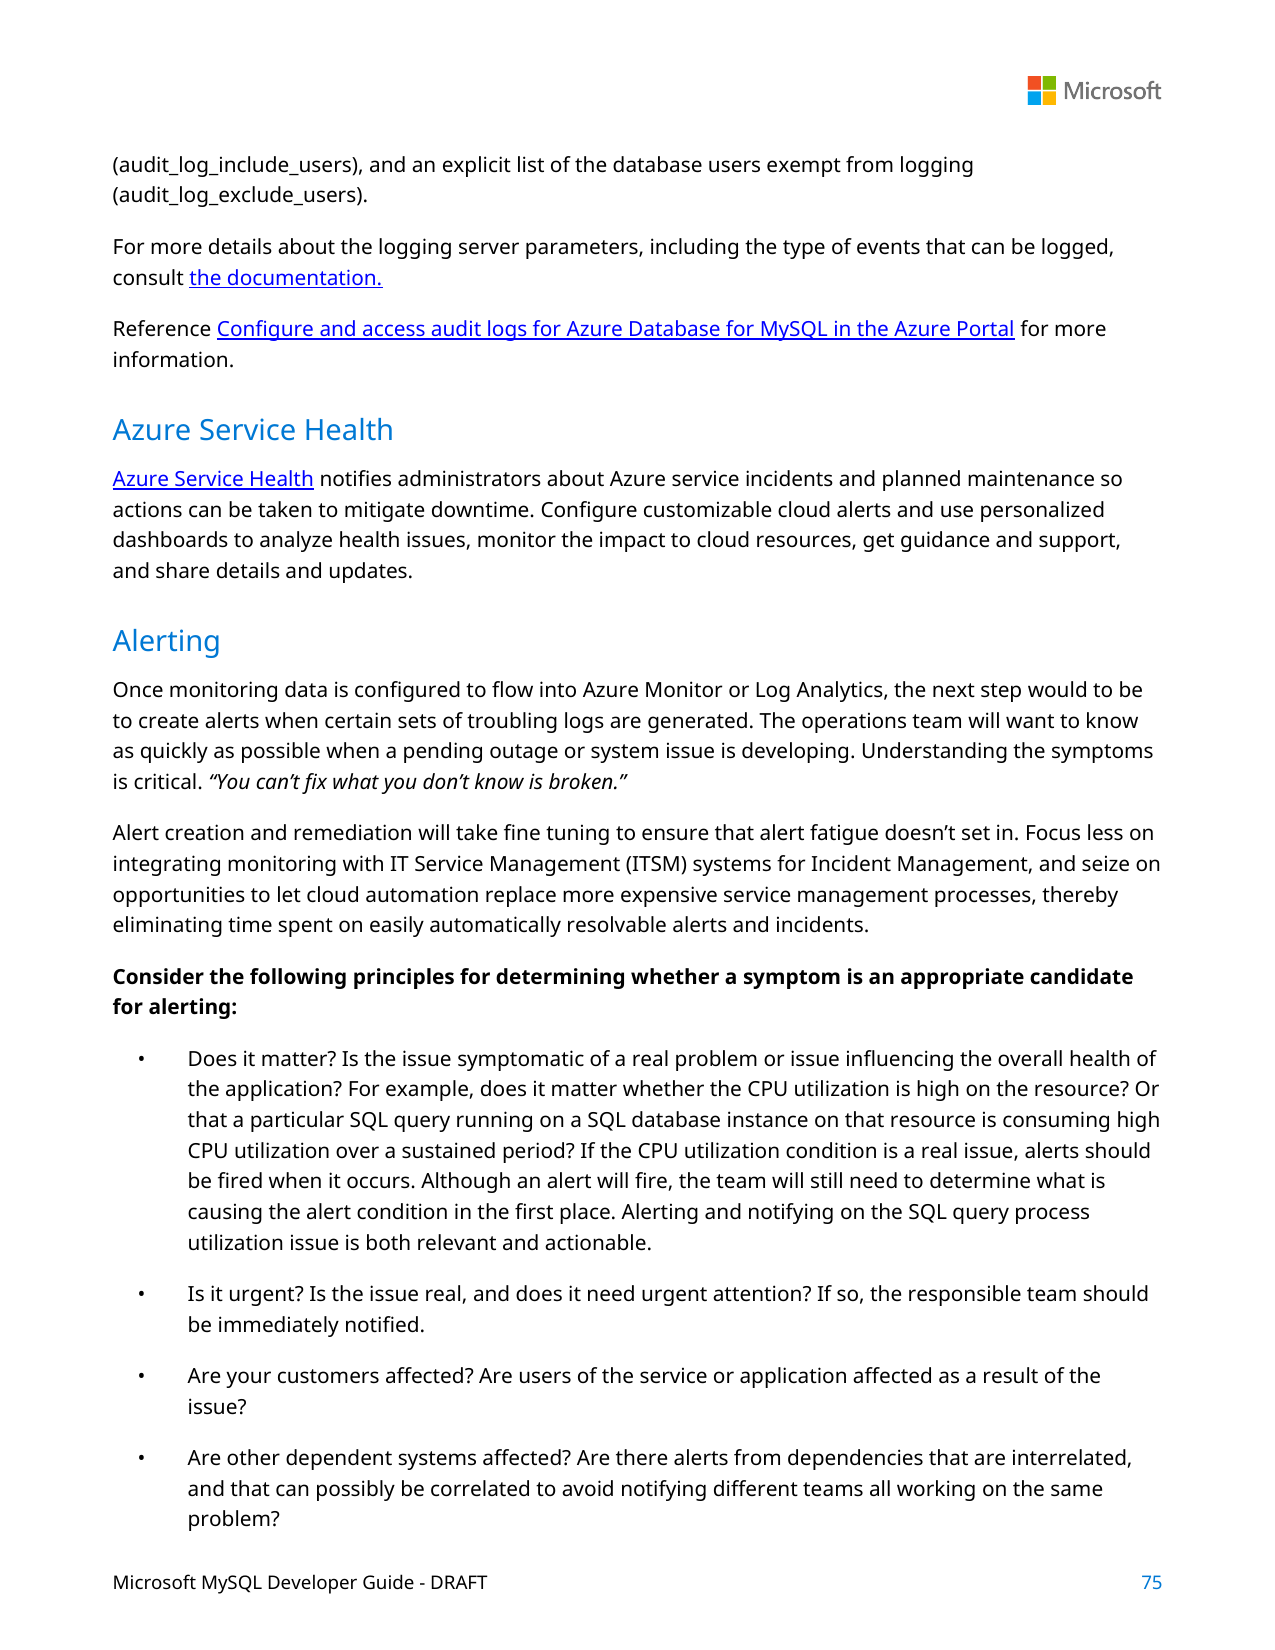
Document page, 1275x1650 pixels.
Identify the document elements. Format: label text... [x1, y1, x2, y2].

list Does it matter? Is the issue symptomatic of a real problem or issue influencing the overall health of the application? For example, does it matter whether the CPU utilization is high on the resource? Or that a particular SQL query running on a SQL database instance on that resource is consuming high CPU utilization over a sustained period? If the CPU utilization condition is a real issue, alerts should be fired when it occurs. Although an alert will fire, the team will still need to determine what is causing the alert condition in the first place. Alerting and notifying on the SQL query process utilization issue is both relevant and actionable. [137, 1044, 1162, 1256]
list Are your customers affected? Are users of the service or application affected as a result of the issue? [137, 1361, 1162, 1420]
subtitle Azure Service Health [112, 409, 1162, 448]
text Azure Service Health notifies administrators about Azure service incidents and planned maintenance so actions can be taken to mitigate downtime. Configure customizable cloud alerts and use personalized dashboards to analyze health issues, monitor the impact to cloud resources, get guidance and support, and share details and updates. [112, 464, 1162, 584]
text Reference Configure and access audit logs for Azure Database for MySQL in the Azure Portal for more information. [112, 314, 1162, 373]
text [112, 150, 1162, 209]
text Once monitoring data is configured to flow into Azure Monitor or Log Analytics, the next step would to be to create alerts when certain sets of troubling logs are generated. The operations team will want to know as quickly as possible when a pending outage or system issue is developing. Understanding the symptoms is critical. “You can’t fix what you don’t know is broken.” [112, 675, 1162, 796]
list Is it urgent? Is the issue real, and does it need urgent attention? If so, the responsible team should be immediately notified. [137, 1279, 1162, 1338]
list Are other dependent systems affected? Are there alerts from dependencies that are interrelated, and that can possibly be correlated to avoid notifying different teams all working on the same problem? [137, 1443, 1162, 1533]
subtitle Alerting [112, 620, 1162, 659]
text Consider the following principles for determining whether a symptom is an appropriate candidate for alerting: [112, 962, 1162, 1021]
text Alert creation and remediation will take fine tuning to ensure that alert fatigue doesn’t set in. Focus less on integrating monitoring with IT Service Management (ITSM) systems for Incident Management, and seize on opportunities to let cloud automation replace more expensive service management processes, thereby eliminating time spent on easily automatically resolvable alerts and incidents. [112, 818, 1162, 939]
text For more details about the logging server parameters, including the type of events that can be logged, consult the documentation. [112, 232, 1162, 291]
picture [1026, 75, 1163, 107]
